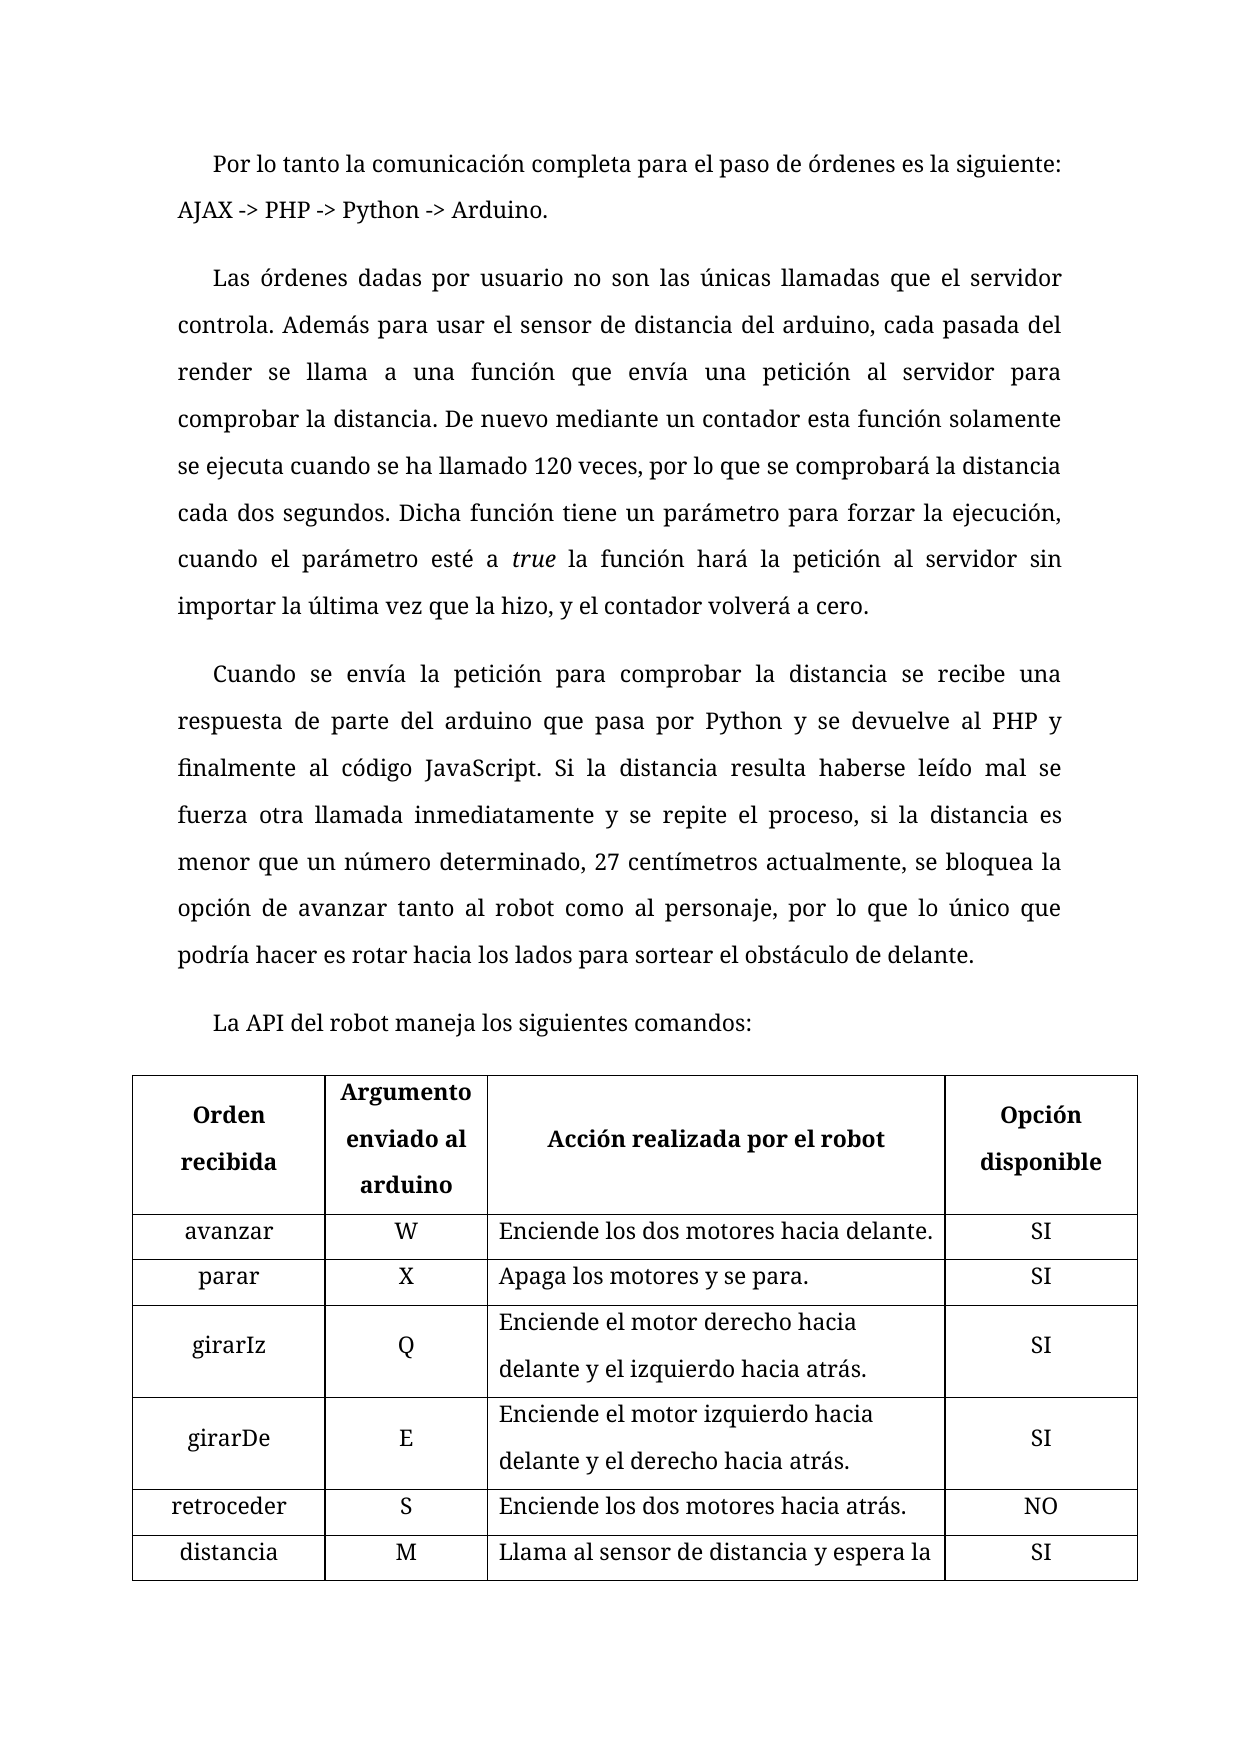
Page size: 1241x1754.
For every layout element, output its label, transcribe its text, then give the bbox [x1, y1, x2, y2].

table_cell SI [946, 1260, 1137, 1305]
table_cell SI [946, 1215, 1137, 1259]
table_cell Apaga los motores y se para. [488, 1260, 944, 1305]
table_cell retroceder [133, 1490, 324, 1535]
text La API del robot maneja los siguientes comandos: [177, 1007, 1063, 1038]
table_cell distancia [133, 1536, 324, 1580]
table_header Acción realizada por el robot [488, 1076, 944, 1214]
table_header Opción disponible [946, 1076, 1137, 1214]
table_cell girarDe [133, 1398, 324, 1489]
table_cell SI [946, 1398, 1137, 1489]
table_cell M [326, 1536, 487, 1580]
table_cell S [326, 1490, 487, 1535]
table_cell W [326, 1215, 487, 1259]
table_cell X [326, 1260, 487, 1305]
table_cell Enciende el motor derecho hacia delante y el izquierdo hacia atrás. [488, 1306, 944, 1397]
table_cell NO [946, 1490, 1137, 1535]
table_cell avanzar [133, 1215, 324, 1259]
table_header Orden recibida [133, 1076, 324, 1214]
text Cuando se envía la petición para comprobar la distancia se recibe una respuesta de parte del arduino que pasa por Python y se devuelve al PHP y finalmente al código JavaScript. Si la distancia resulta haberse leído mal se fuerza otra llamada inmediatamente y se repite el proceso, si la distancia es menor que un número determinado, 27 centímetros actualmente, se bloquea la opción de avanzar tanto al robot como al personaje, por lo que lo único que podría hacer es rotar hacia los lados para sortear el obstáculo de delante. [177, 658, 1063, 971]
table_cell E [326, 1398, 487, 1489]
table_header Argumento enviado al arduino [326, 1076, 487, 1214]
table_cell Enciende los dos motores hacia atrás. [488, 1490, 944, 1535]
table_cell Q [326, 1306, 487, 1397]
table_cell Enciende los dos motores hacia delante. [488, 1215, 944, 1259]
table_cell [488, 1536, 944, 1580]
text Las órdenes dadas por usuario no son las únicas llamadas que el servidor controla. Además para usar el sensor de distancia del arduino, cada pasada del render se llama a una función que envía una petición al servidor para comprobar la distancia. De nuevo mediante un contador esta función solamente se ejecuta cuando se ha llamado 120 veces, por lo que se comprobará la distancia cada dos segundos. Dicha función tiene un parámetro para forzar la ejecución, cuando el parámetro esté a true la función hará la petición al servidor sin importar la última vez que la hizo, y el contador volverá a cero. [177, 262, 1063, 622]
table_cell parar [133, 1260, 324, 1305]
table_cell SI [946, 1306, 1137, 1397]
table_cell girarIz [133, 1306, 324, 1397]
table_cell SI [946, 1536, 1137, 1580]
text Por lo tanto la comunicación completa para el paso de órdenes es la siguiente: AJAX -> PHP -> Python -> Arduino. [177, 148, 1063, 226]
table_cell Enciende el motor izquierdo hacia delante y el derecho hacia atrás. [488, 1398, 944, 1489]
